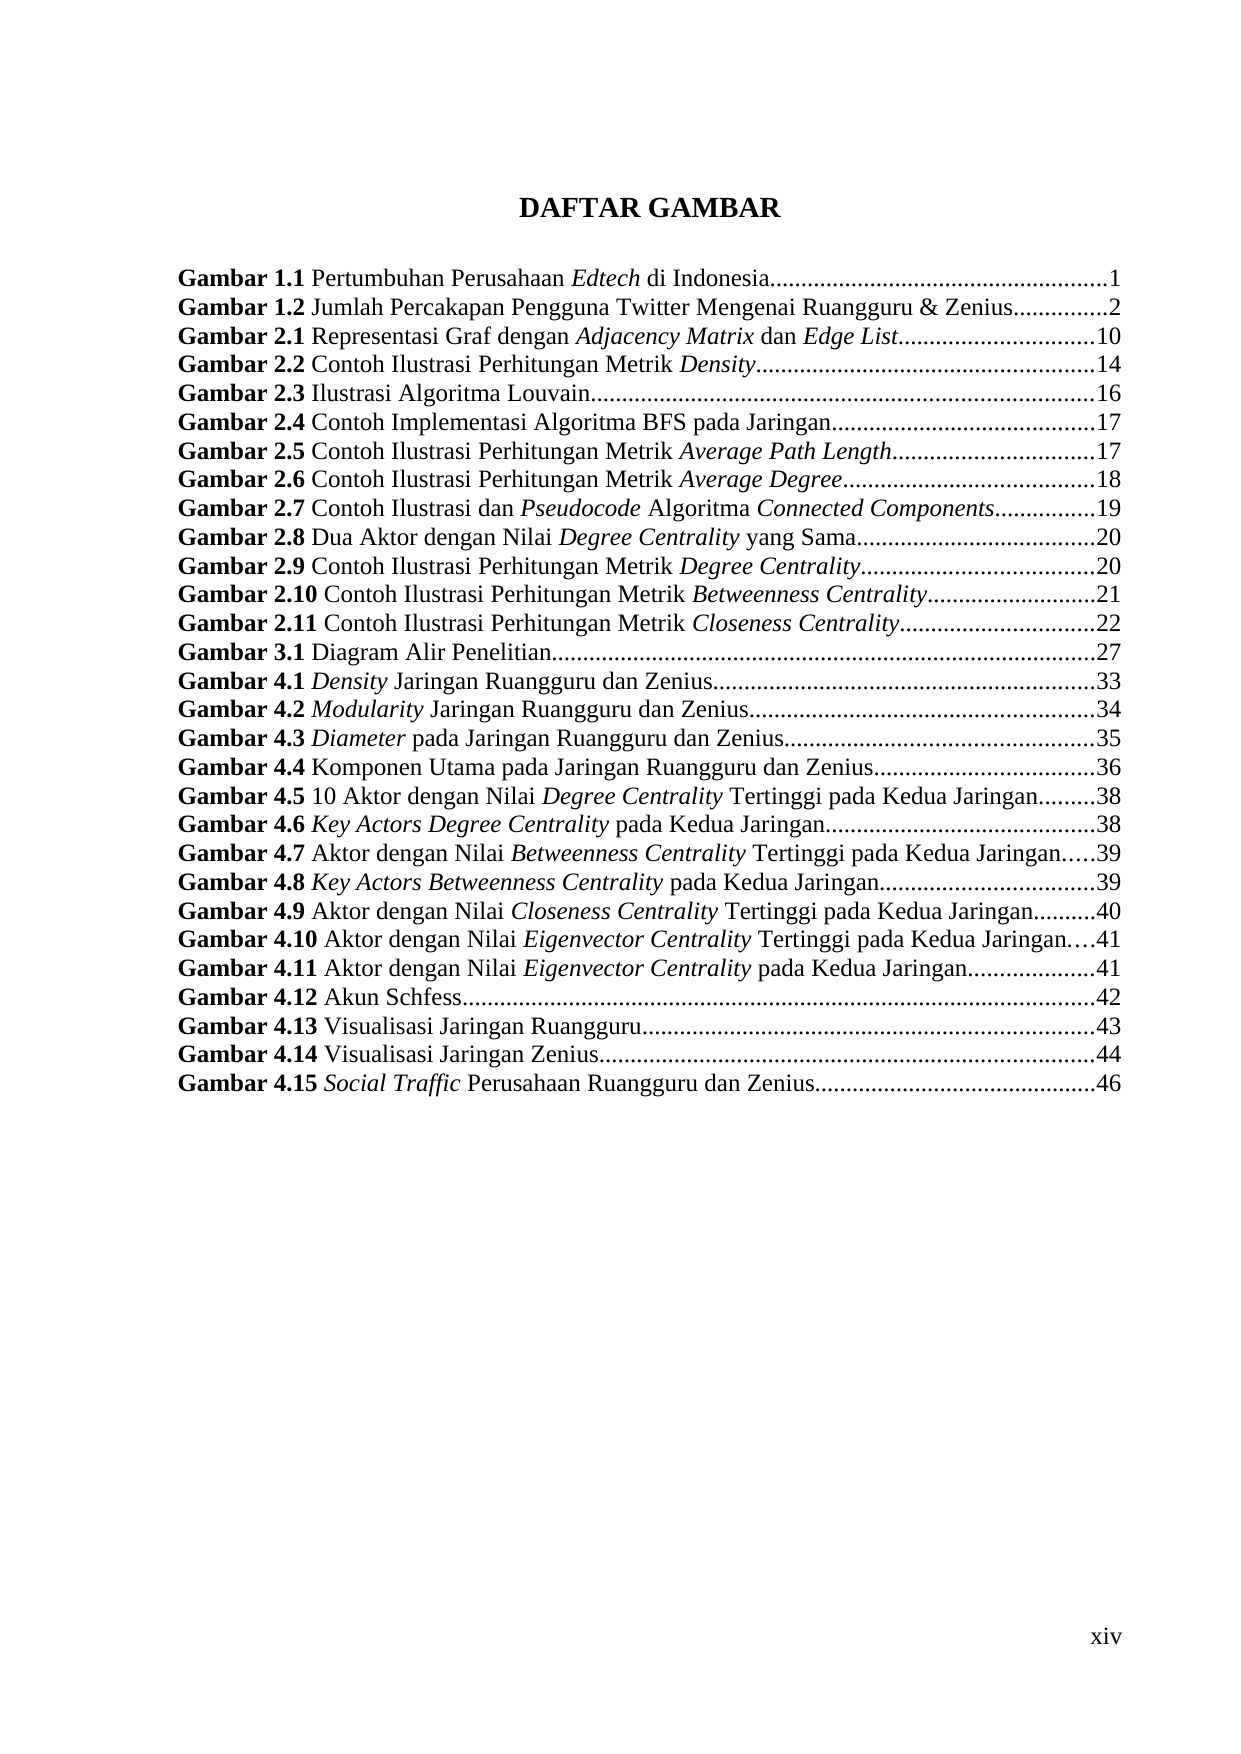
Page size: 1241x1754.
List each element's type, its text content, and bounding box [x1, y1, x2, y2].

text Gambar 4.15 Social Traffic Perusahaan Ruangguru dan Zenius 46 [177, 1068, 1122, 1097]
text Gambar 4.11 Aktor dengan Nilai Eigenvector Centrality pada Kedua Jaringan 41 [177, 953, 1122, 982]
text Gambar 2.5 Contoh Ilustrasi Perhitungan Metrik Average Path Length 17 [177, 436, 1122, 464]
text Gambar 4.13 Visualisasi Jaringan Ruangguru 43 [177, 1011, 1122, 1039]
text Gambar 4.5 10 Aktor dengan Nilai Degree Centrality Tertinggi pada Kedua Jaringan 38 [177, 781, 1122, 809]
text Gambar 4.1 Density Jaringan Ruangguru dan Zenius 33 [177, 666, 1122, 694]
text Gambar 3.1 Diagram Alir Penelitian 27 [177, 637, 1122, 666]
text Gambar 2.11 Contoh Ilustrasi Perhitungan Metrik Closeness Centrality 22 [177, 608, 1122, 637]
text Gambar 1.1 Pertumbuhan Perusahaan Edtech di Indonesia 1 [177, 263, 1122, 292]
text Gambar 4.12 Akun Schfess 42 [177, 982, 1122, 1011]
text Gambar 2.6 Contoh Ilustrasi Perhitungan Metrik Average Degree 18 [177, 464, 1122, 493]
text Gambar 4.4 Komponen Utama pada Jaringan Ruangguru dan Zenius 36 [177, 752, 1122, 781]
text Gambar 4.14 Visualisasi Jaringan Zenius 44 [177, 1039, 1122, 1068]
text Gambar 4.10 Aktor dengan Nilai Eigenvector Centrality Tertinggi pada Kedua Jaringan 41 [177, 924, 1122, 953]
text Gambar 2.7 Contoh Ilustrasi dan Pseudocode Algoritma Connected Components 19 [177, 493, 1122, 522]
text Gambar 1.2 Jumlah Percakapan Pengguna Twitter Mengenai Ruangguru & Zenius 2 [177, 292, 1122, 321]
text Gambar 4.7 Aktor dengan Nilai Betweenness Centrality Tertinggi pada Kedua Jaringan 39 [177, 838, 1122, 867]
text Gambar 2.4 Contoh Implementasi Algoritma BFS pada Jaringan 17 [177, 407, 1122, 436]
text Gambar 2.3 Ilustrasi Algoritma Louvain 16 [177, 378, 1122, 407]
text Gambar 2.1 Representasi Graf dengan Adjacency Matrix dan Edge List 10 [177, 321, 1122, 349]
text Gambar 4.8 Key Actors Betweenness Centrality pada Kedua Jaringan 39 [177, 867, 1122, 896]
text Gambar 4.3 Diameter pada Jaringan Ruangguru dan Zenius 35 [177, 723, 1122, 752]
text Gambar 2.10 Contoh Ilustrasi Perhitungan Metrik Betweenness Centrality 21 [177, 579, 1122, 608]
text Gambar 2.8 Dua Aktor dengan Nilai Degree Centrality yang Sama 20 [177, 522, 1122, 551]
text Gambar 4.6 Key Actors Degree Centrality pada Kedua Jaringan 38 [177, 809, 1122, 838]
text Gambar 4.9 Aktor dengan Nilai Closeness Centrality Tertinggi pada Kedua Jaringan 40 [177, 896, 1122, 924]
text Gambar 2.2 Contoh Ilustrasi Perhitungan Metrik Density 14 [177, 349, 1122, 378]
text Gambar 2.9 Contoh Ilustrasi Perhitungan Metrik Degree Centrality 20 [177, 551, 1122, 579]
text Gambar 4.2 Modularity Jaringan Ruangguru dan Zenius 34 [177, 694, 1122, 723]
subtitle DAFTAR GAMBAR [177, 190, 1122, 223]
